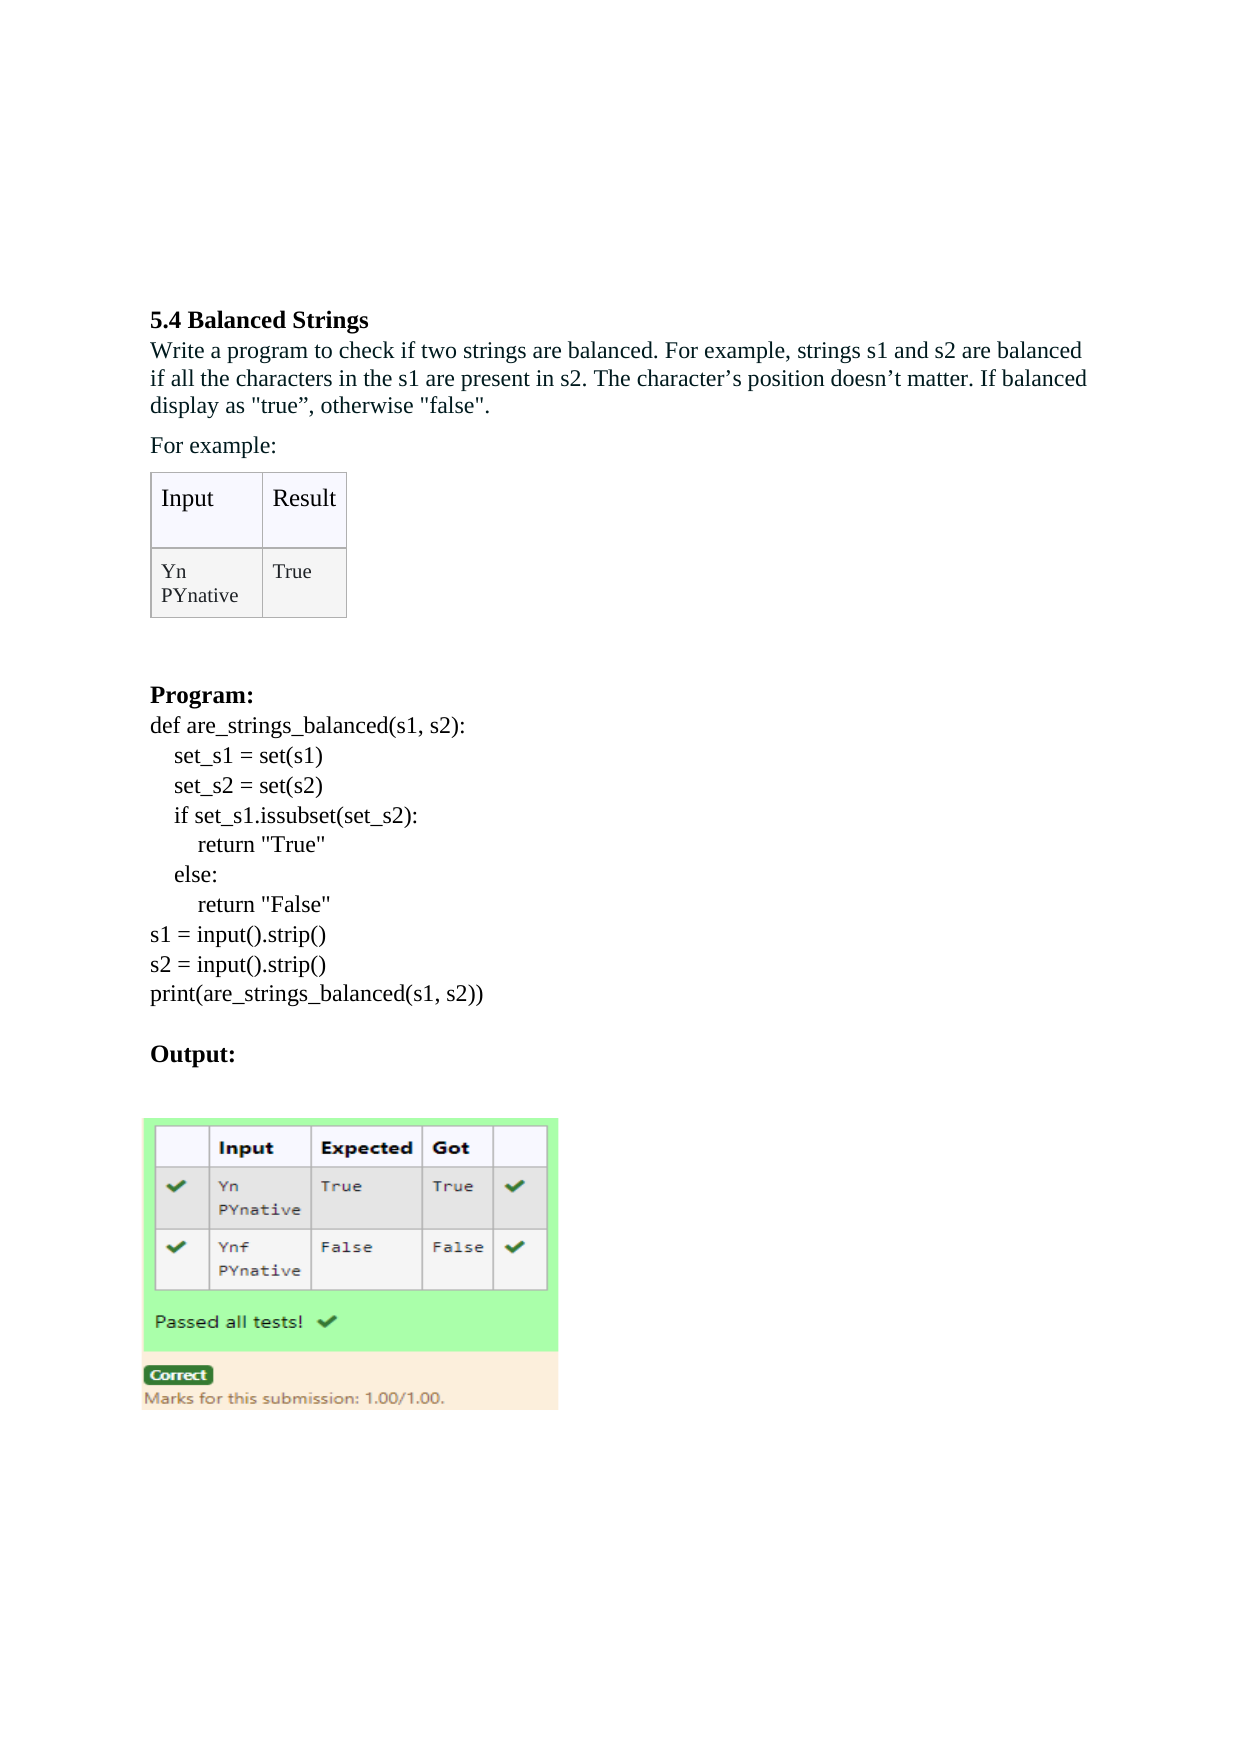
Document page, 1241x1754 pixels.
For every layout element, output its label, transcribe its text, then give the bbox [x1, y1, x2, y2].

text if set_s1.issubset(set_s2): [150, 801, 1090, 828]
text else: [150, 860, 1090, 888]
text def are_strings_balanced(s1, s2): [150, 711, 1090, 739]
text Write a program to check if two strings are balanced. For example, strings s1 and s2 are balanced if all the characters in the s1 are present in s2. The character’s position doesn’t matter. If balanced display as "true”, otherwise "false". [150, 336, 1090, 419]
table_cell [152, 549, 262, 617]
text s2 = input().strip() [150, 950, 1090, 977]
text set_s1 = set(s1) [150, 741, 1090, 769]
text Output: [150, 1039, 1090, 1068]
text return "False" [150, 890, 1090, 918]
picture [141, 1118, 559, 1410]
text set_s2 = set(s2) [150, 771, 1090, 798]
text print(are_strings_balanced(s1, s2)) [150, 979, 1090, 1007]
text return "True" [150, 831, 1090, 858]
text s1 = input().strip() [150, 920, 1090, 947]
text 5.4 Balanced Strings [150, 305, 1090, 334]
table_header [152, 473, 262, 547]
text Program: [150, 680, 1090, 709]
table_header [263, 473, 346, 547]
text For example: [150, 432, 1090, 459]
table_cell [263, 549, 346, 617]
